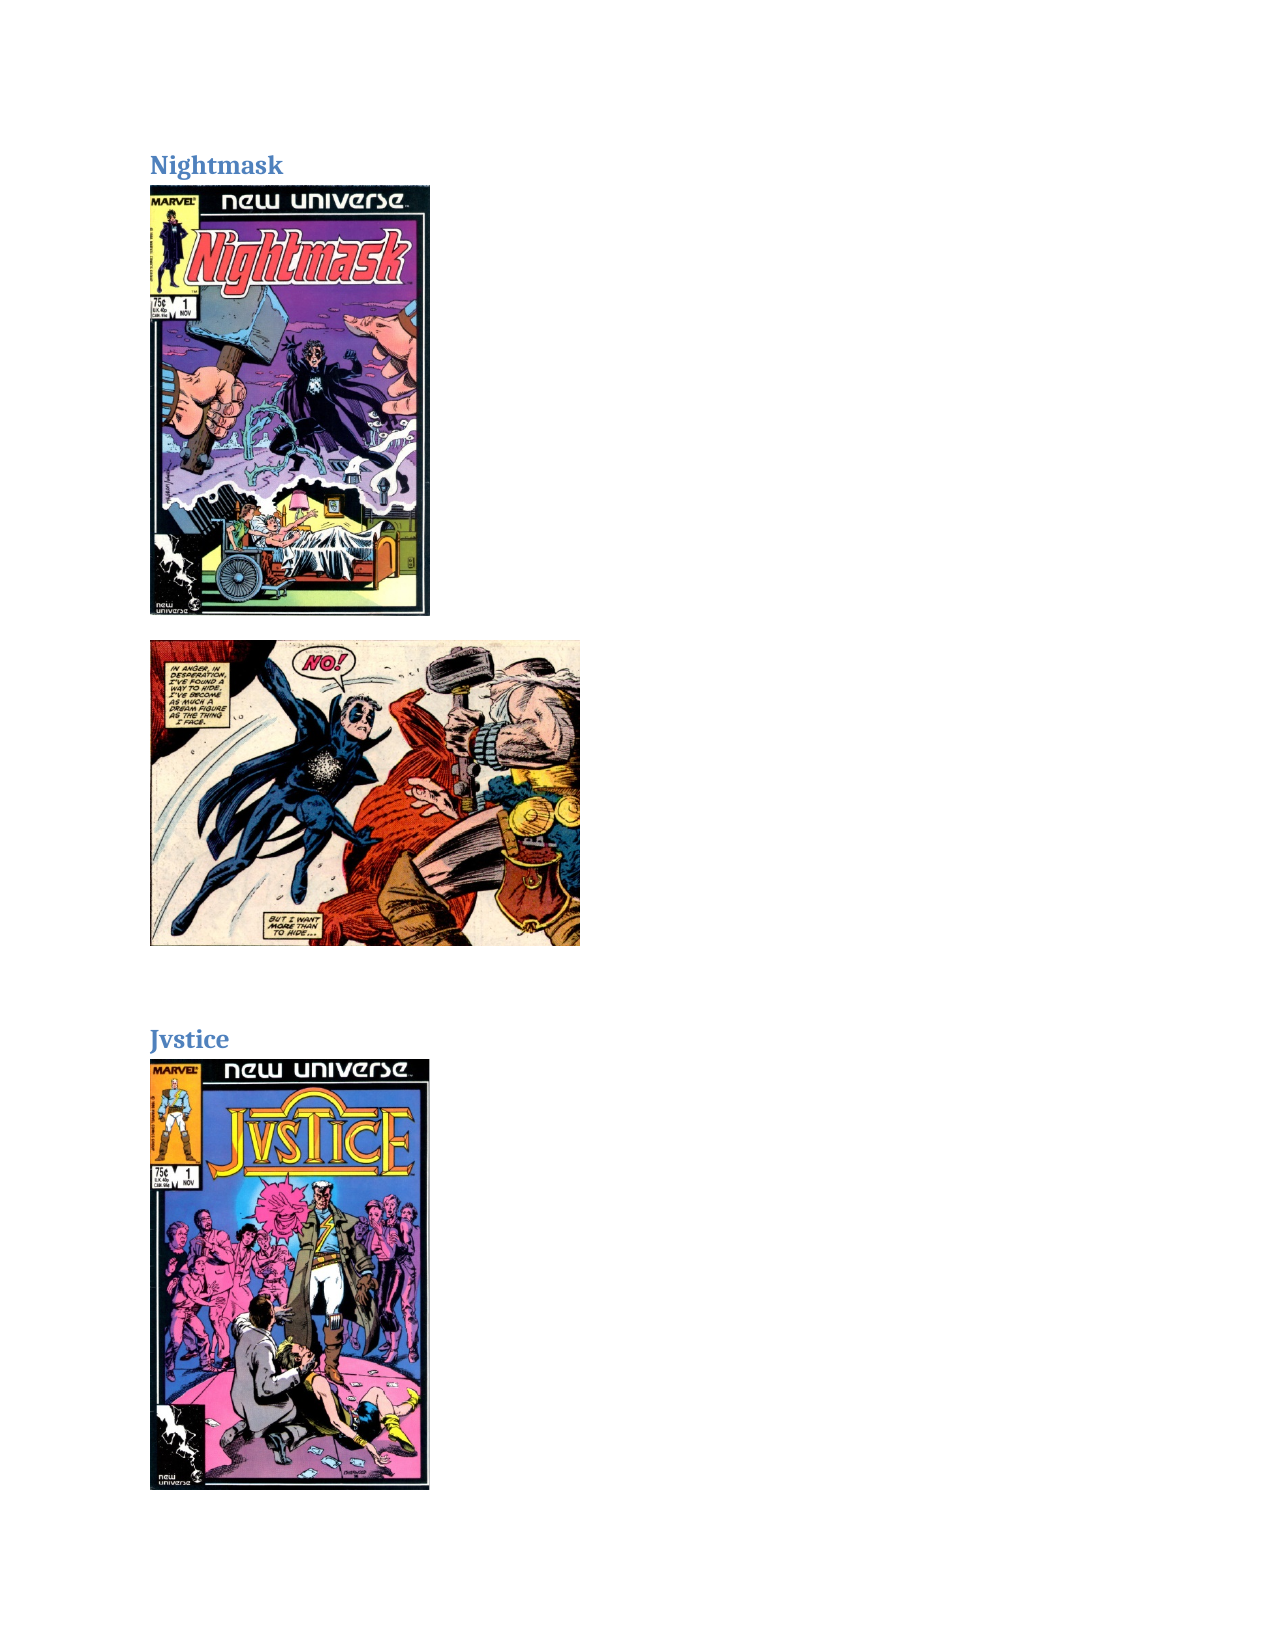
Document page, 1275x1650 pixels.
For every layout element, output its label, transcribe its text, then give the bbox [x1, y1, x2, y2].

subtitle Nightmask [150, 150, 1125, 181]
subtitle Jvstice [150, 1024, 1125, 1055]
picture [150, 1059, 430, 1490]
picture [150, 640, 580, 946]
picture [150, 185, 430, 616]
